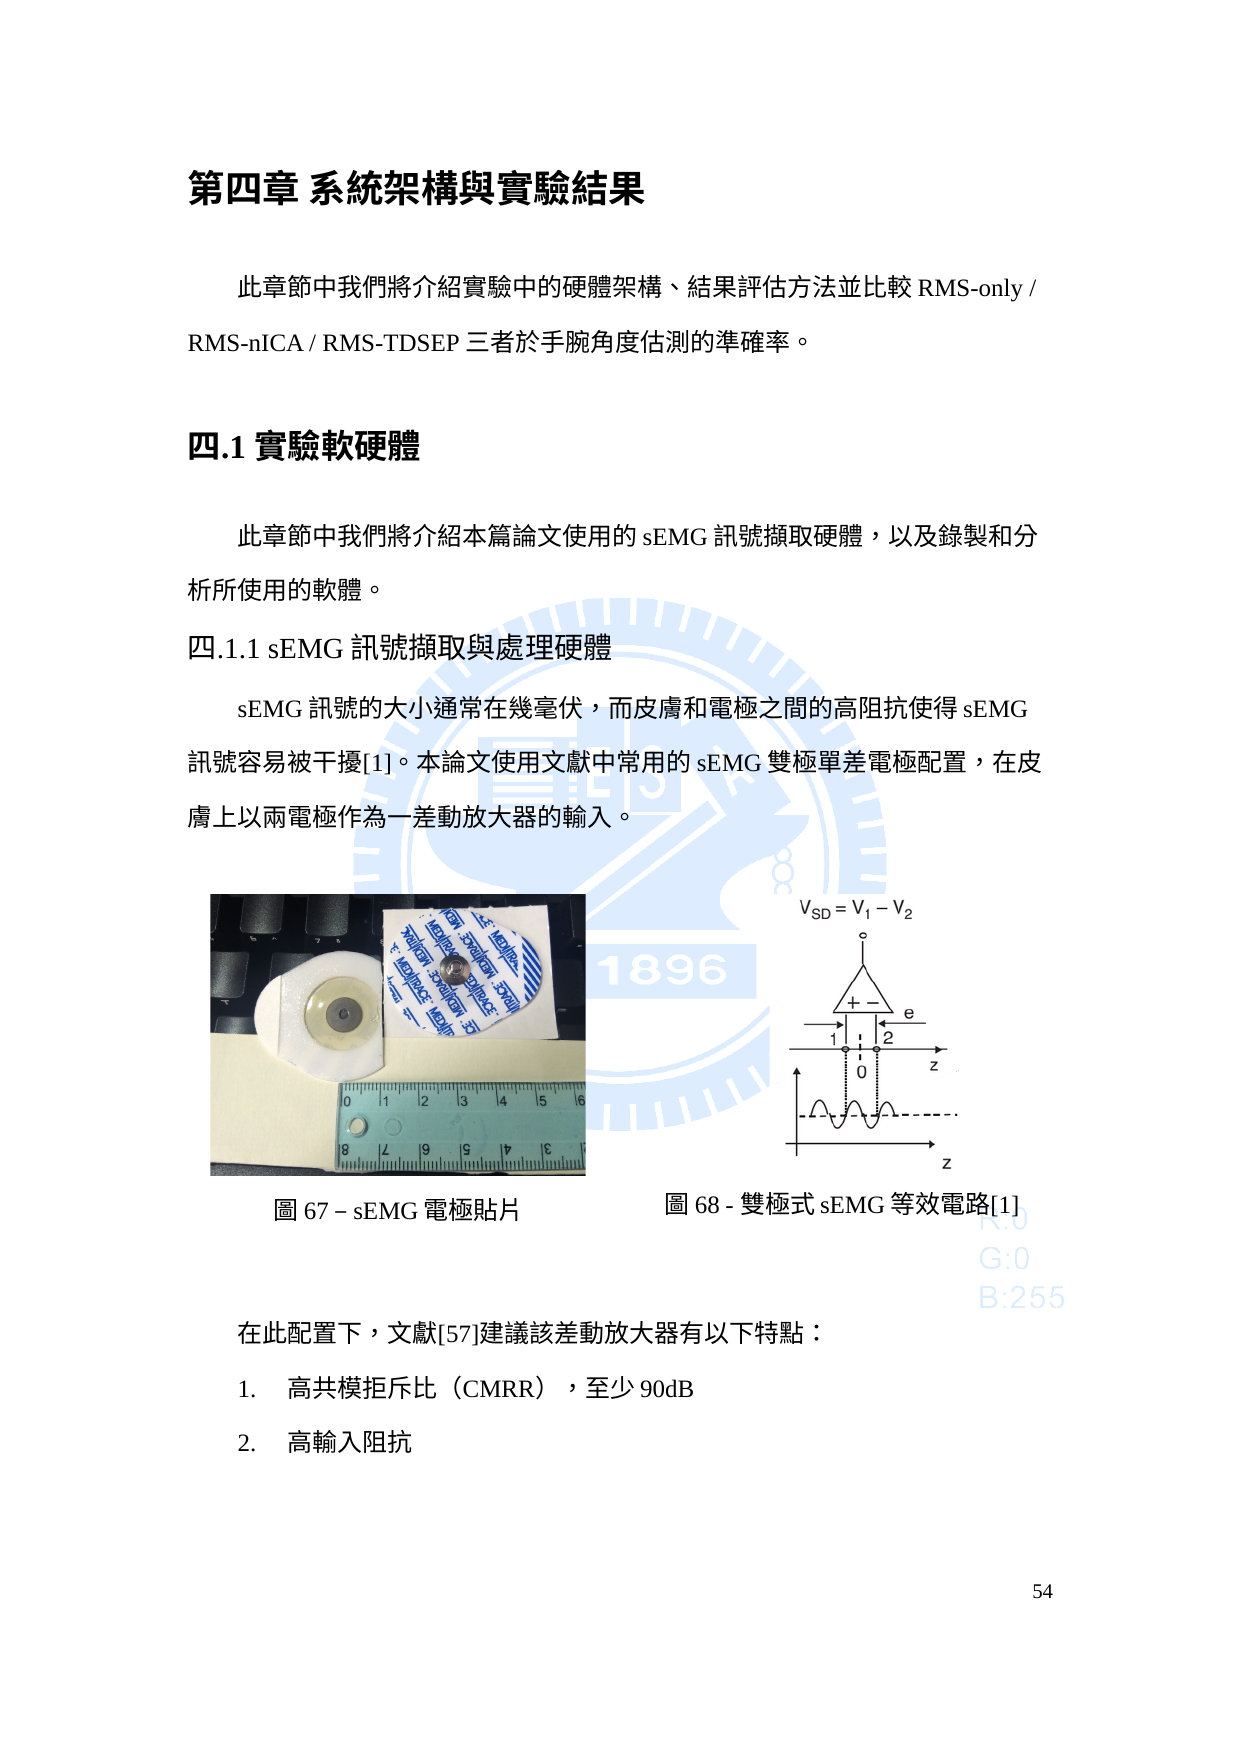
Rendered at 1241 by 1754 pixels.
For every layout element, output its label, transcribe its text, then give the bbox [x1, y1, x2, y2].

text 此章節中我們將介紹實驗中的硬體架構、結果評估方法並比較RMS-only / RMS-nICA / RMS-TDSEP三者於手腕角度估測的準確率。 [187, 268, 1053, 358]
subtitle 系統架構與實驗結果 [187, 159, 1053, 213]
table_header 圖 68 - 雙極式sEMG等效電路[1] [620, 895, 1063, 1271]
text sEMG訊號的大小通常在幾毫伏，而皮膚和電極之間的高阻抗使得sEMG訊號容易被干擾[1]。本論文使用文獻中常用的sEMG雙極單差電極配置，在皮膚上以兩電極作為一差動放大器的輸入。 [187, 688, 1053, 833]
text 在此配置下，文獻[57]建議該差動放大器有以下特點： [187, 1314, 1053, 1350]
picture [210, 894, 586, 1176]
text 此章節中我們將介紹本篇論文使用的sEMG訊號擷取硬體，以及錄製和分析所使用的軟體。 [187, 516, 1053, 607]
list 高輸入阻抗 [237, 1422, 1053, 1459]
subtitle sEMG訊號擷取與處理硬體 [187, 625, 1053, 667]
table_header 圖 67 – sEMG電極貼片 [176, 895, 620, 1271]
subtitle 實驗軟硬體 [187, 420, 1053, 468]
picture [769, 894, 964, 1170]
list 高共模拒斥比（CMRR），至少90dB [237, 1368, 1053, 1404]
